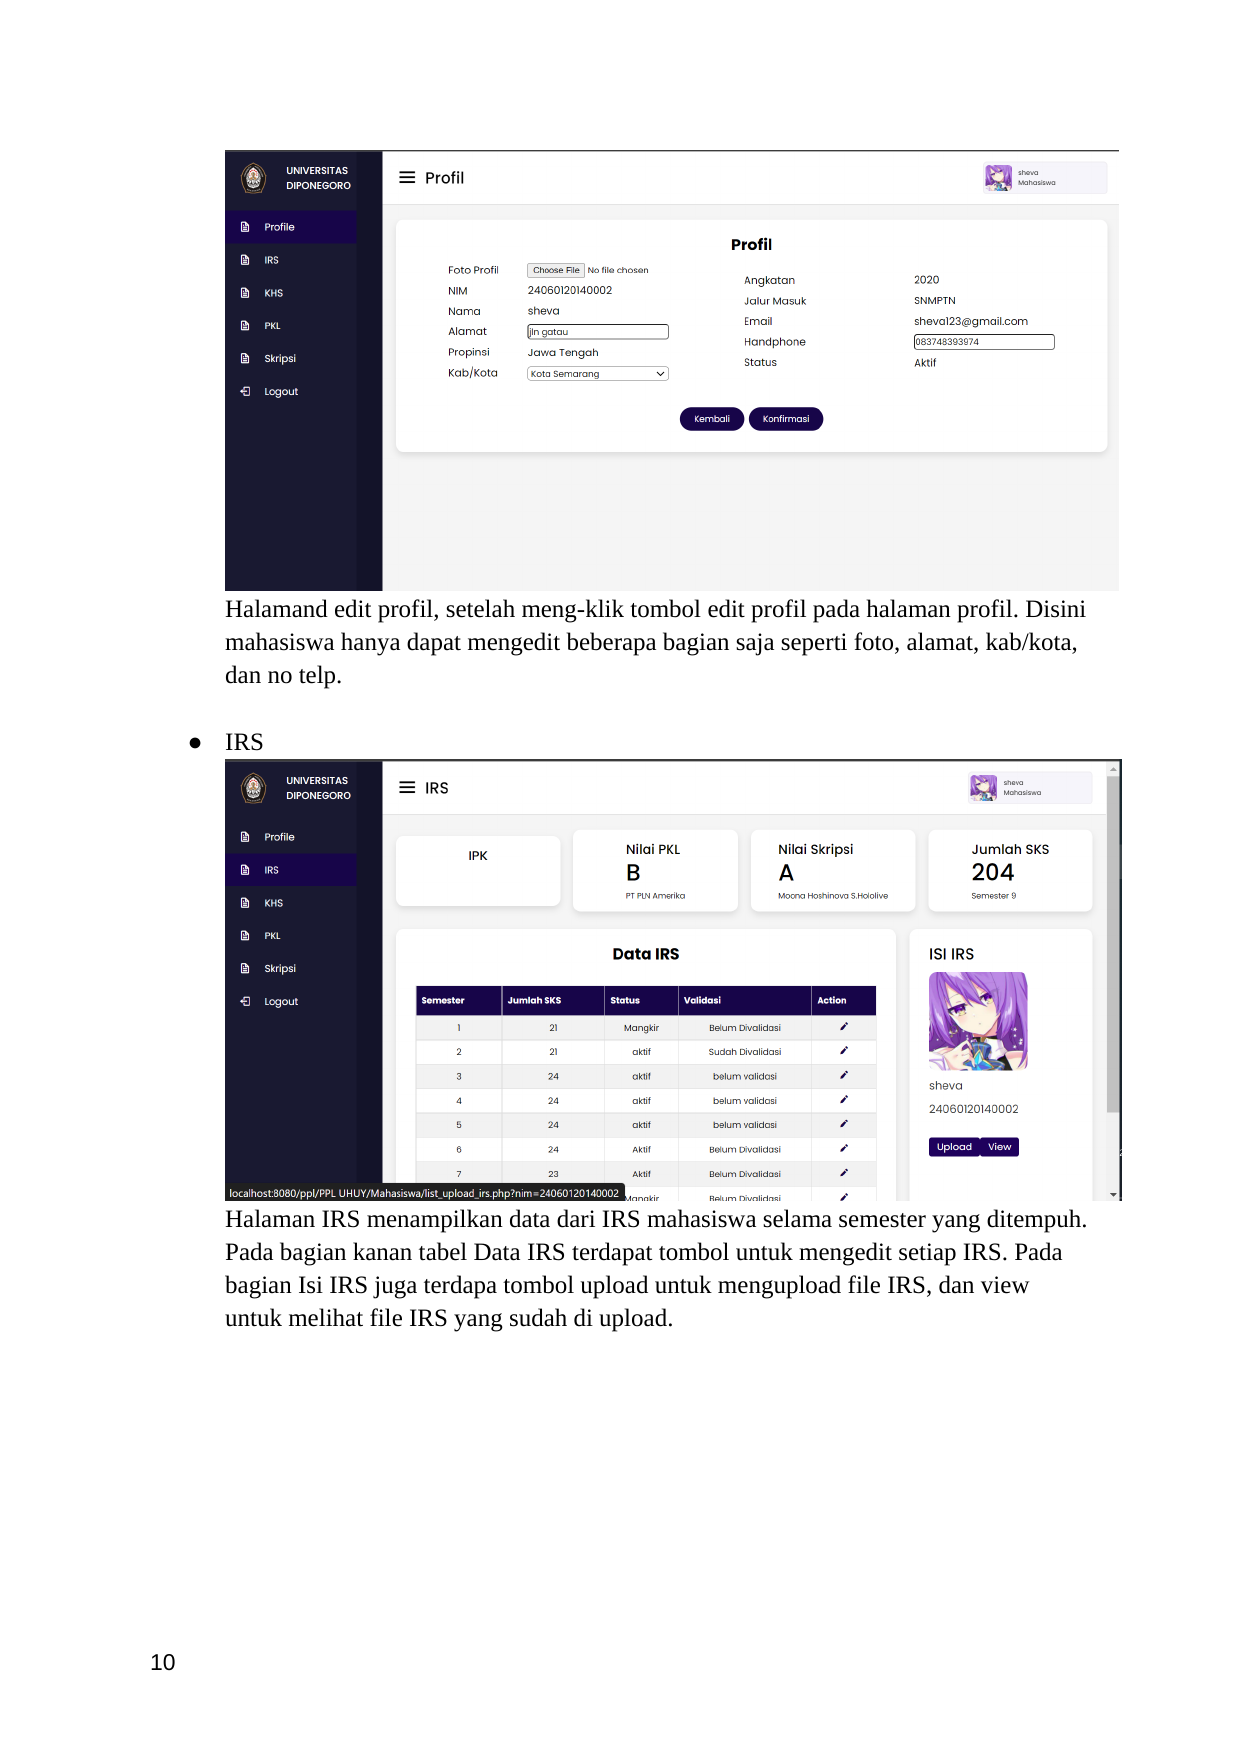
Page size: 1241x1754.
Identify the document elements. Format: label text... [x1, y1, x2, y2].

picture [225, 759, 1122, 1201]
text Halamand edit profil, setelah meng-klik tombol edit profil pada halaman profil. Disini mahasiswa hanya dapat mengedit beberapa bagian saja seperti foto, alamat, kab/kota, dan no telp. [225, 594, 1090, 689]
picture [225, 150, 1119, 591]
list IRS [187, 727, 1090, 755]
text Halaman IRS menampilkan data dari IRS mahasiswa selama semester yang ditempuh. Pada bagian kanan tabel Data IRS terdapat tombol untuk mengedit setiap IRS. Pada bagian Isi IRS juga terdapa tombol upload untuk mengupload file IRS, dan view untuk melihat file IRS yang sudah di upload. [225, 1204, 1090, 1332]
